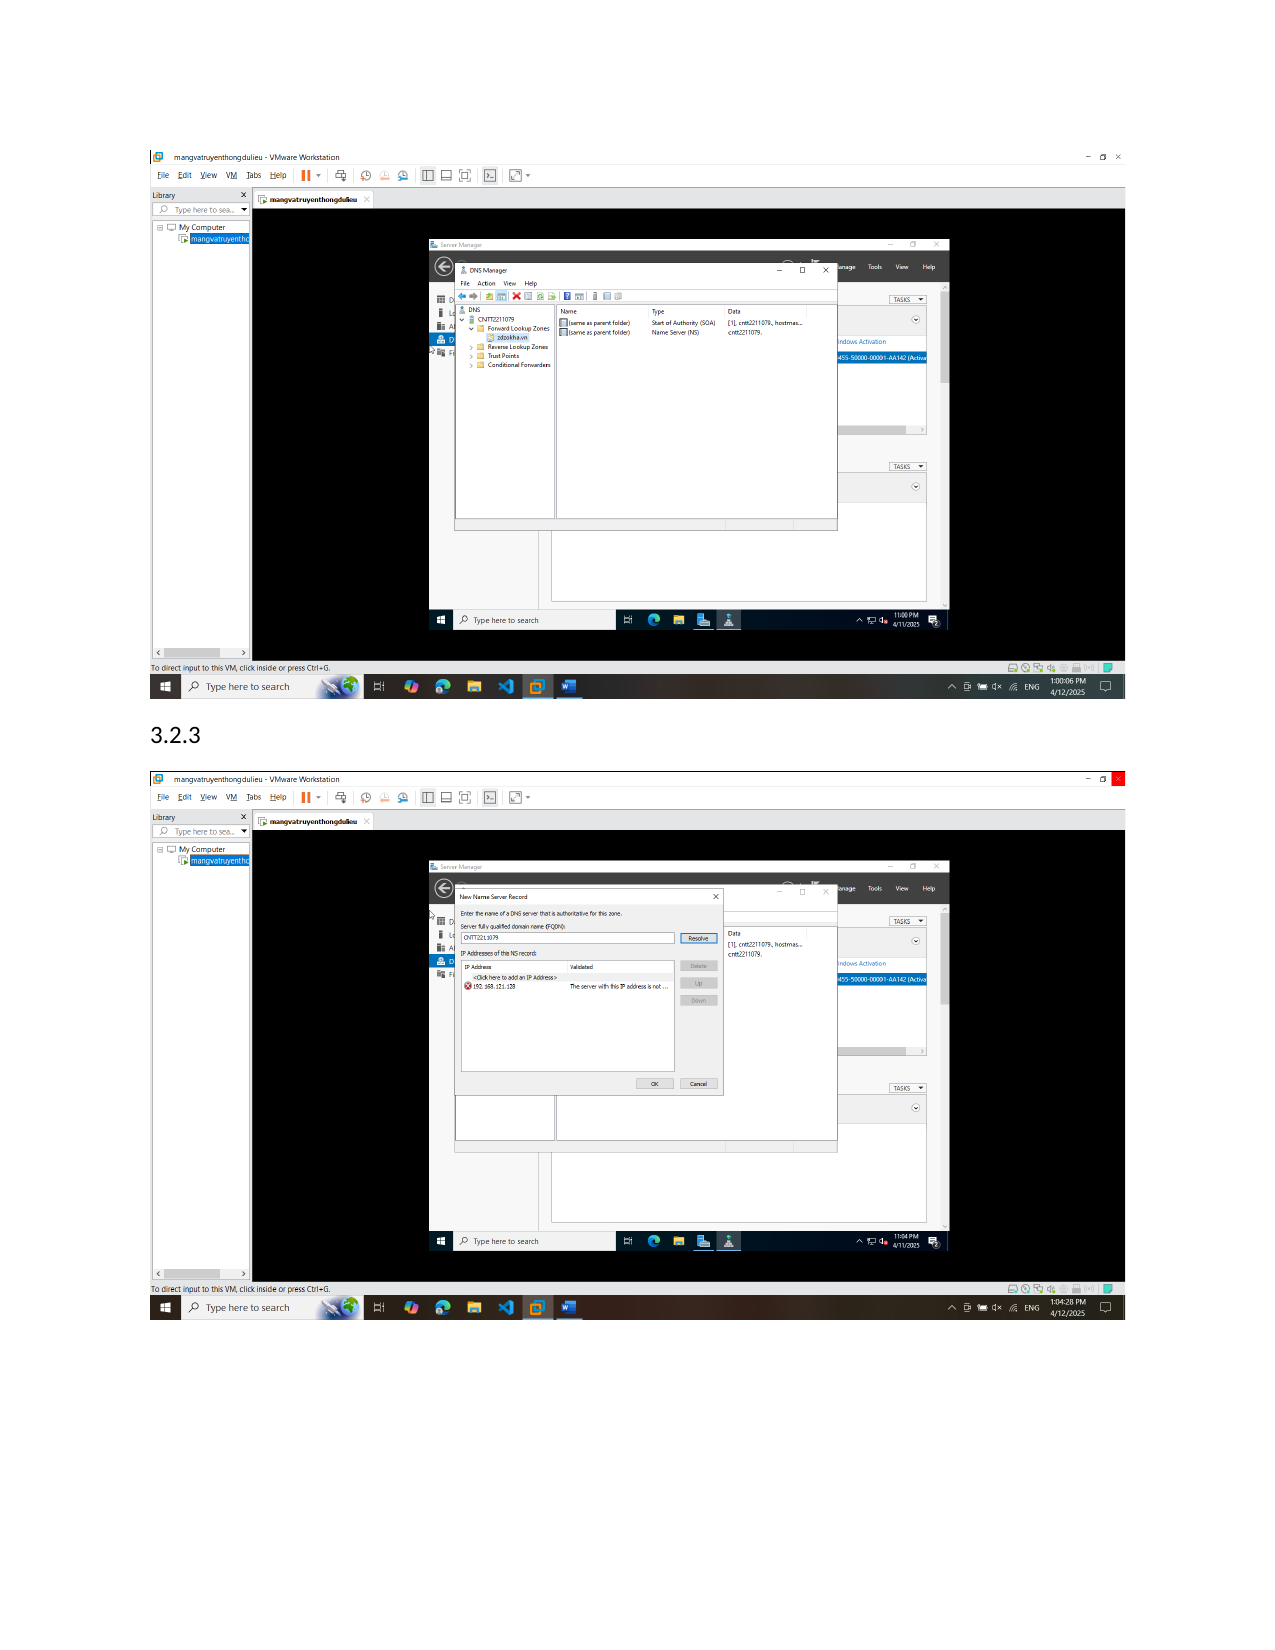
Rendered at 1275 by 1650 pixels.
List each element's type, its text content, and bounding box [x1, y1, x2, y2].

picture [150, 150, 1125, 699]
text 3.2.3 [150, 719, 1125, 750]
picture [150, 771, 1125, 1320]
